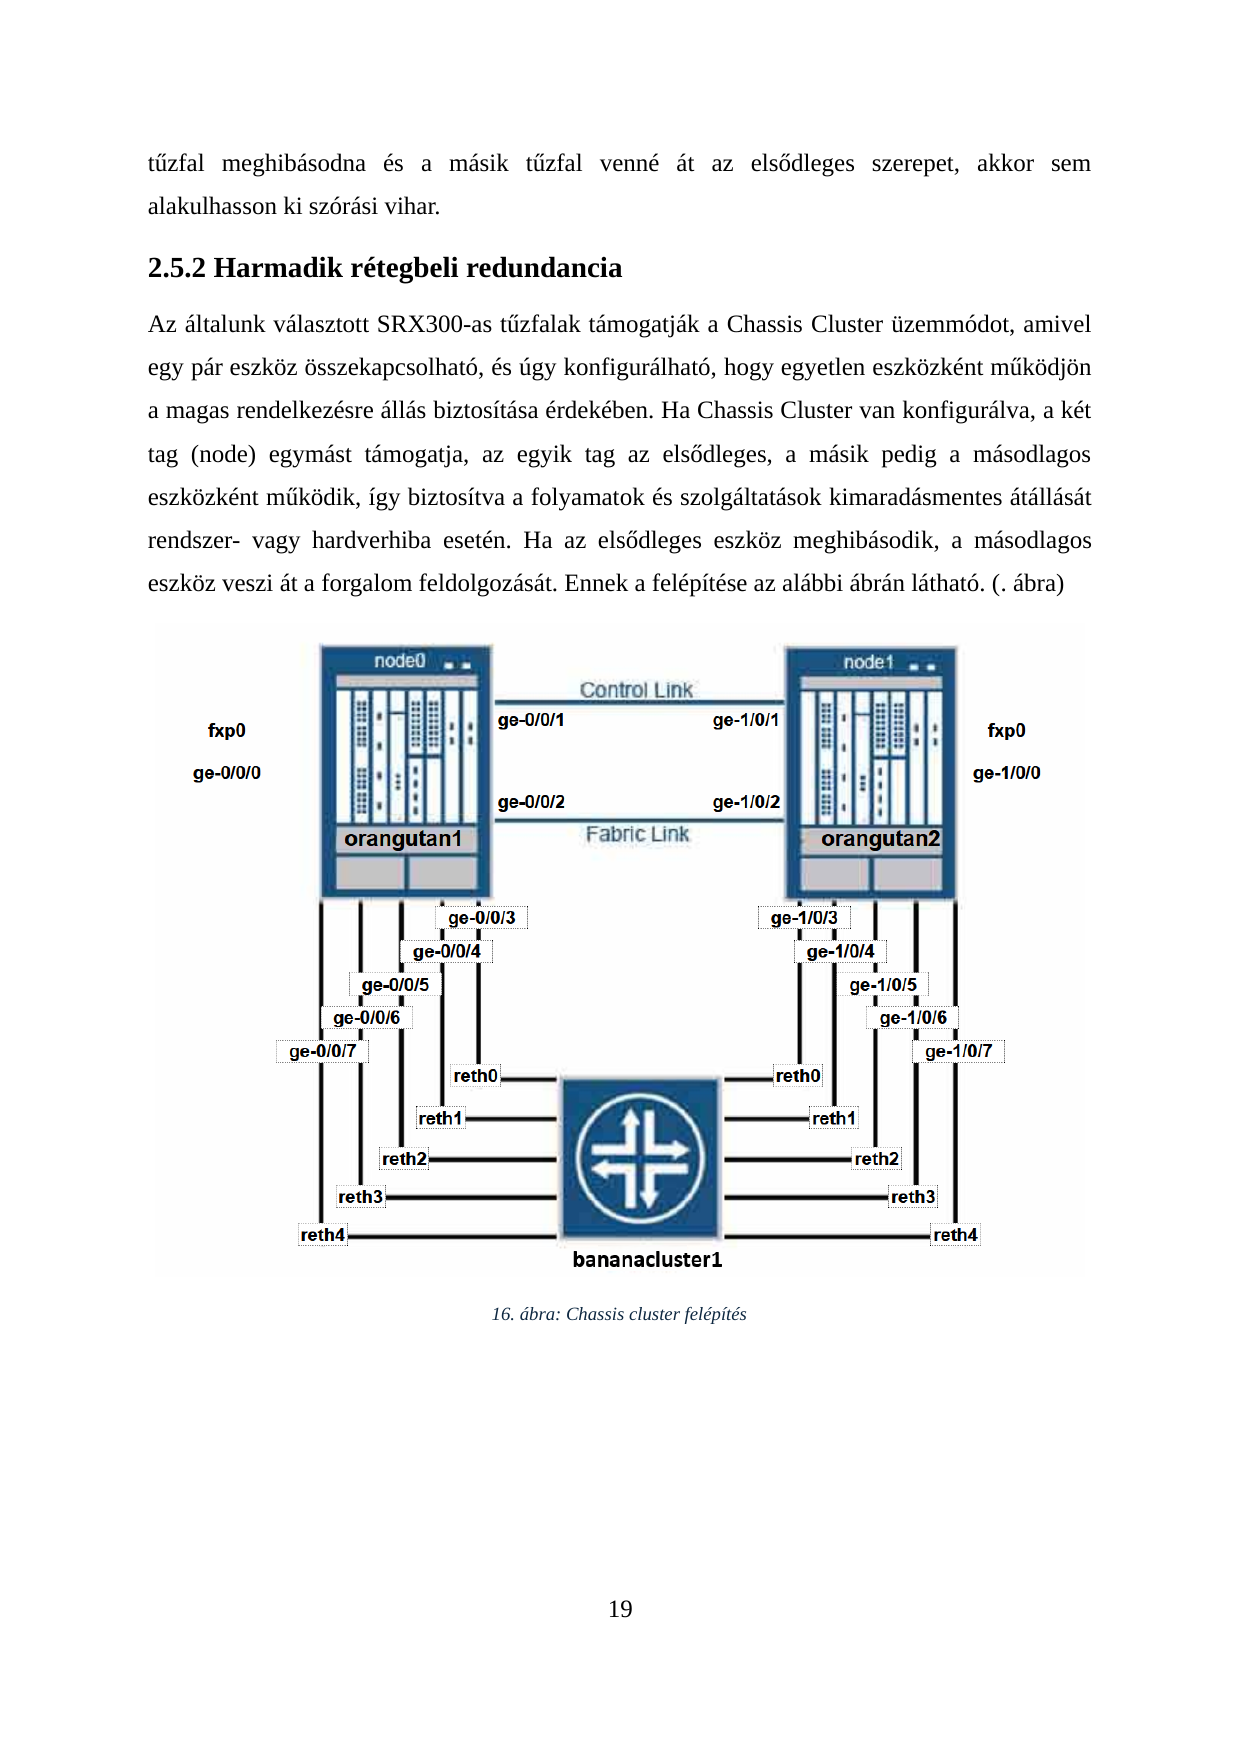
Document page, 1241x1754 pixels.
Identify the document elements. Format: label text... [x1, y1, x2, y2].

picture [155, 623, 1085, 1277]
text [148, 148, 1092, 219]
subtitle 2.5.2 Harmadik rétegbeli redundancia [148, 251, 1092, 284]
text Az általunk választott SRX300-as tűzfalak támogatják a Chassis Cluster üzemmódot, amivel egy pár eszköz összekapcsolható, és úgy konfigurálható, hogy egyetlen eszközként működjön a magas rendelkezésre állás biztosítása érdekében. Ha Chassis Cluster van konfigurálva, a két tag (node) egymást támogatja, az egyik tag az elsődleges, a másik pedig a másodlagos eszközként működik, így biztosítva a folyamatok és szolgáltatások kimaradásmentes átállását rendszer- vagy hardverhiba esetén. Ha az elsődleges eszköz meghibásodik, a másodlagos eszköz veszi át a forgalom feldolgozását. Ennek a felépítése az alábbi ábrán látható. (16. ábra) [148, 309, 1092, 597]
